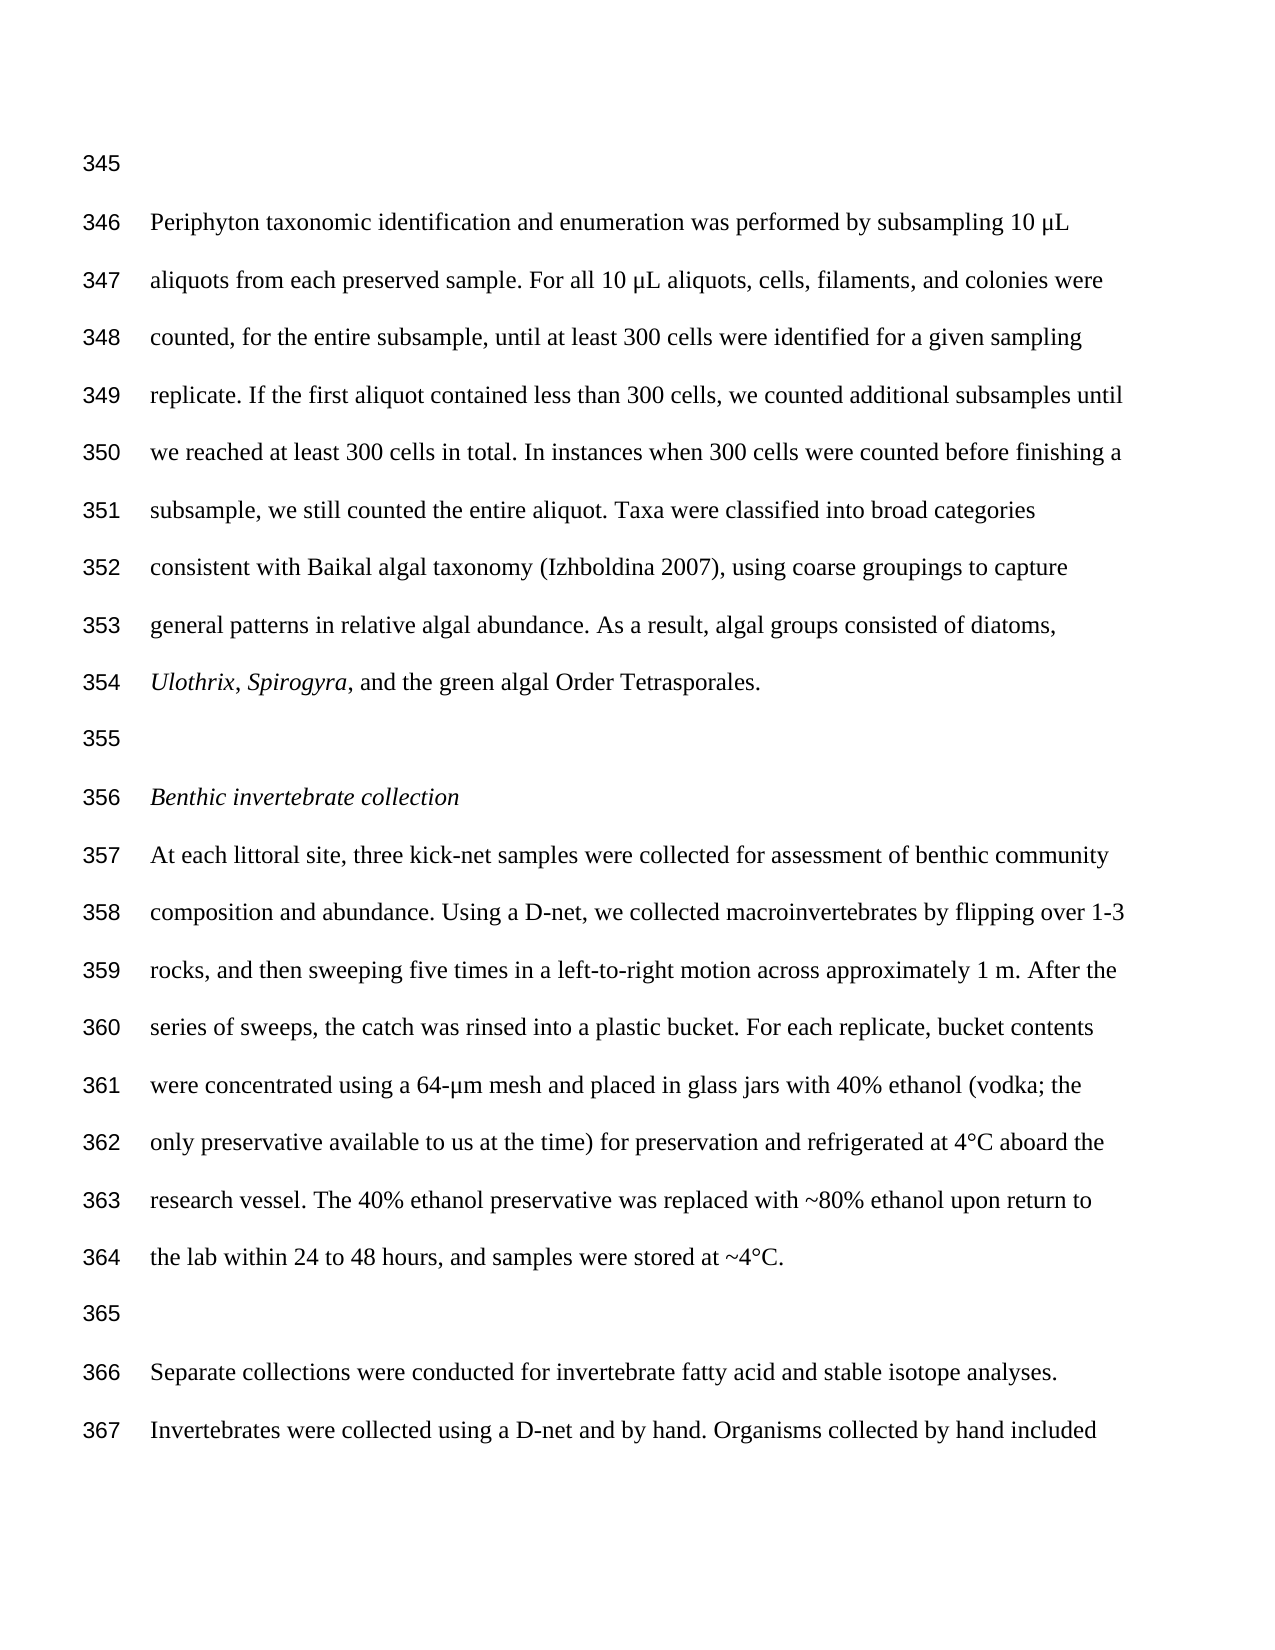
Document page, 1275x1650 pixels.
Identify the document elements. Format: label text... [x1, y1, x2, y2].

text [150, 1357, 1125, 1444]
text Periphyton taxonomic identification and enumeration was performed by subsampling 10 μL aliquots from each preserved sample. For all 10 μL aliquots, cells, filaments, and colonies were counted, for the entire subsample, until at least 300 cells were identified for a given sampling replicate. If the first aliquot contained less than 300 cells, we counted additional subsamples until we reached at least 300 cells in total. In instances when 300 cells were counted before finishing a subsample, we still counted the entire aliquot. Taxa were classified into broad categories consistent with Baikal algal taxonomy (Izhboldina 2007), using coarse groupings to capture general patterns in relative algal abundance. As a result, algal groups consisted of diatoms, Ulothrix, Spirogyra, and the green algal Order Tetrasporales. [150, 207, 1125, 696]
text Benthic invertebrate collection [150, 782, 1125, 811]
text At each littoral site, three kick-net samples were collected for assessment of benthic community composition and abundance. Using a D-net, we collected macroinvertebrates by flipping over 1-3 rocks, and then sweeping five times in a left-to-right motion across approximately 1 m. After the series of sweeps, the catch was rinsed into a plastic bucket. For each replicate, bucket contents were concentrated using a 64-μm mesh and placed in glass jars with 40% ethanol (vodka; the only preservative available to us at the time) for preservation and refrigerated at 4°C aboard the research vessel. The 40% ethanol preservative was replaced with ~80% ethanol upon return to the lab within 24 to 48 hours, and samples were stored at ~4°C. [150, 840, 1125, 1271]
